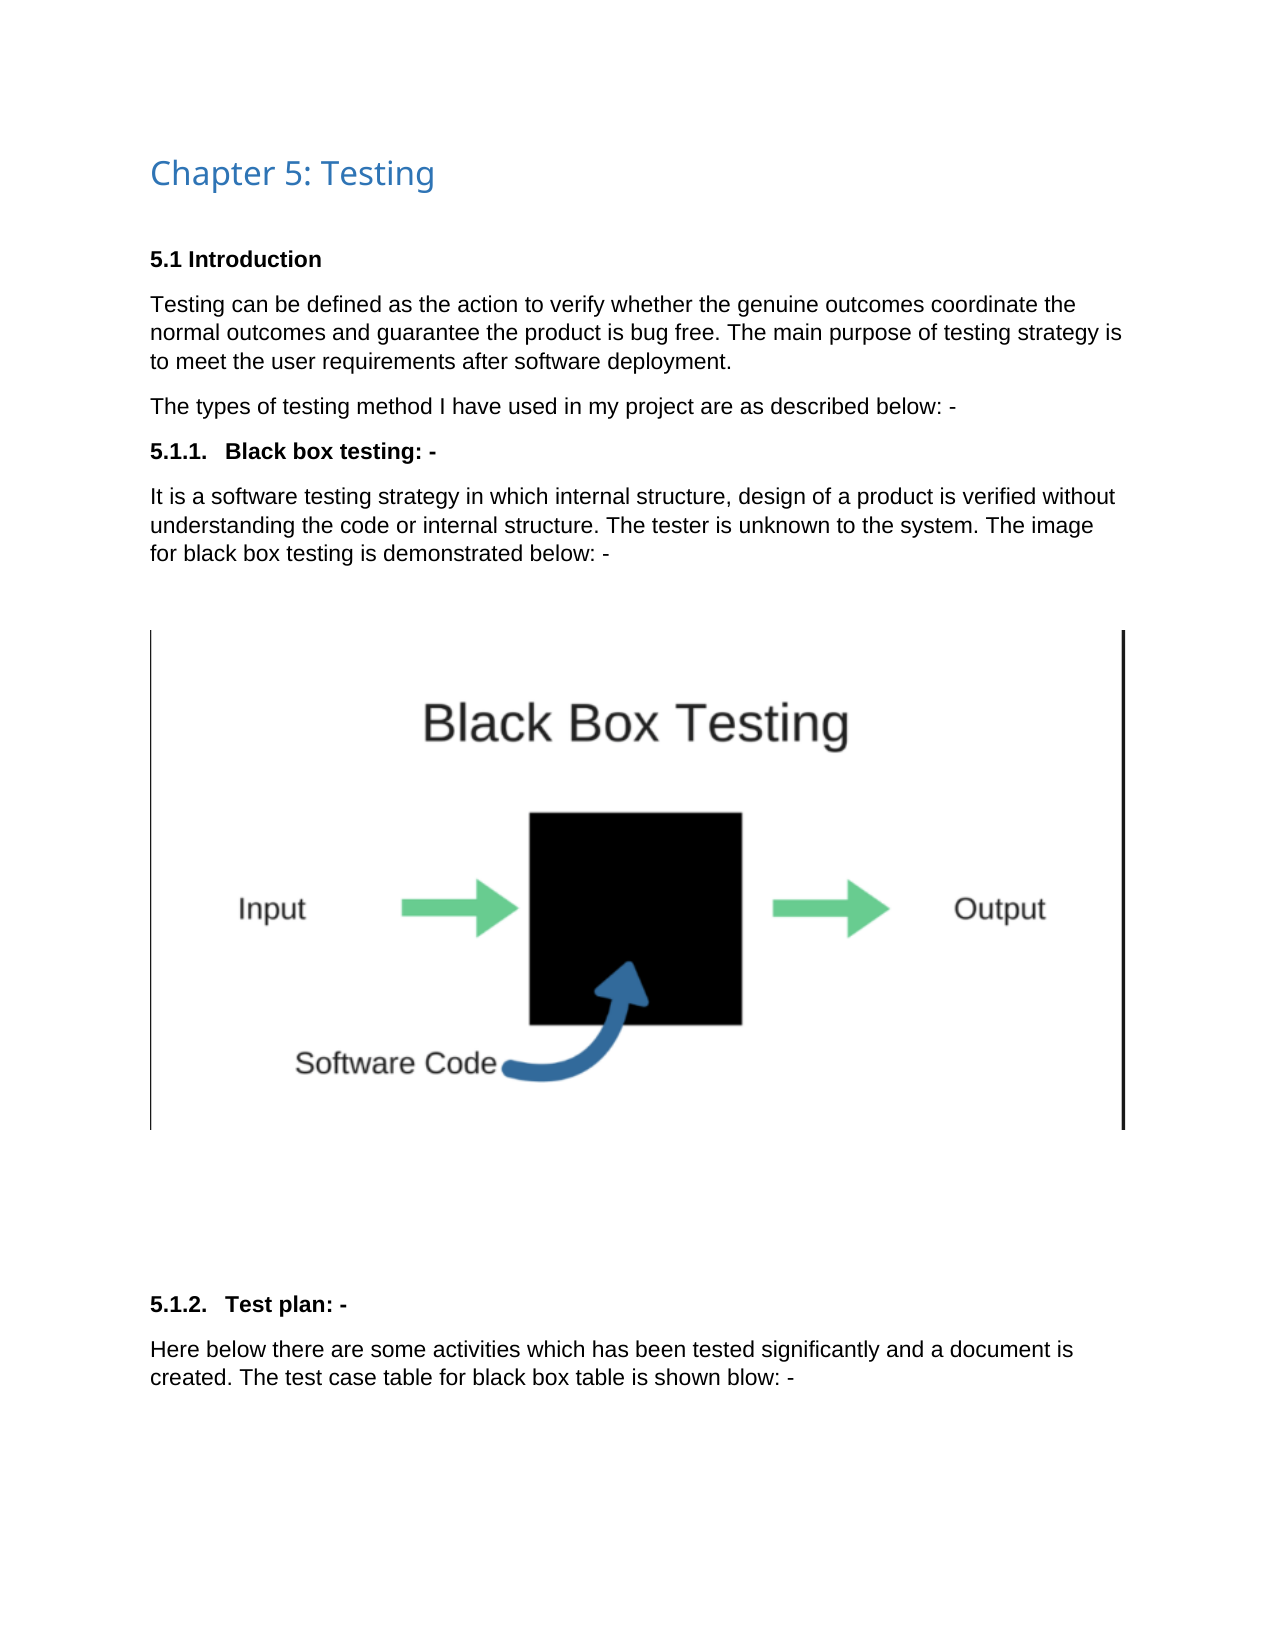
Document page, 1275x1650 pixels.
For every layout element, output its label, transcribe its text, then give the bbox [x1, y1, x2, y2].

text Here below there are some activities which has been tested significantly and a document is created. The test case table for black box table is shown blow: - [150, 1336, 1125, 1391]
subtitle Chapter 5: Testing [150, 150, 1125, 195]
picture [150, 630, 1125, 1130]
text 5.1 Introduction [150, 246, 1125, 272]
text The types of testing method I have used in my project are as described below: - [150, 393, 1125, 419]
list Test plan: - [150, 1291, 1125, 1317]
list Black box testing: - [150, 438, 1125, 464]
text It is a software testing strategy in which internal structure, design of a product is verified without understanding the code or internal structure. The tester is unknown to the system. The image for black box testing is demonstrated below: - [150, 483, 1125, 566]
text Testing can be defined as the action to verify whether the genuine outcomes coordinate the normal outcomes and guarantee the product is bug free. The main purpose of testing strategy is to meet the user requirements after software deployment. [150, 291, 1125, 374]
